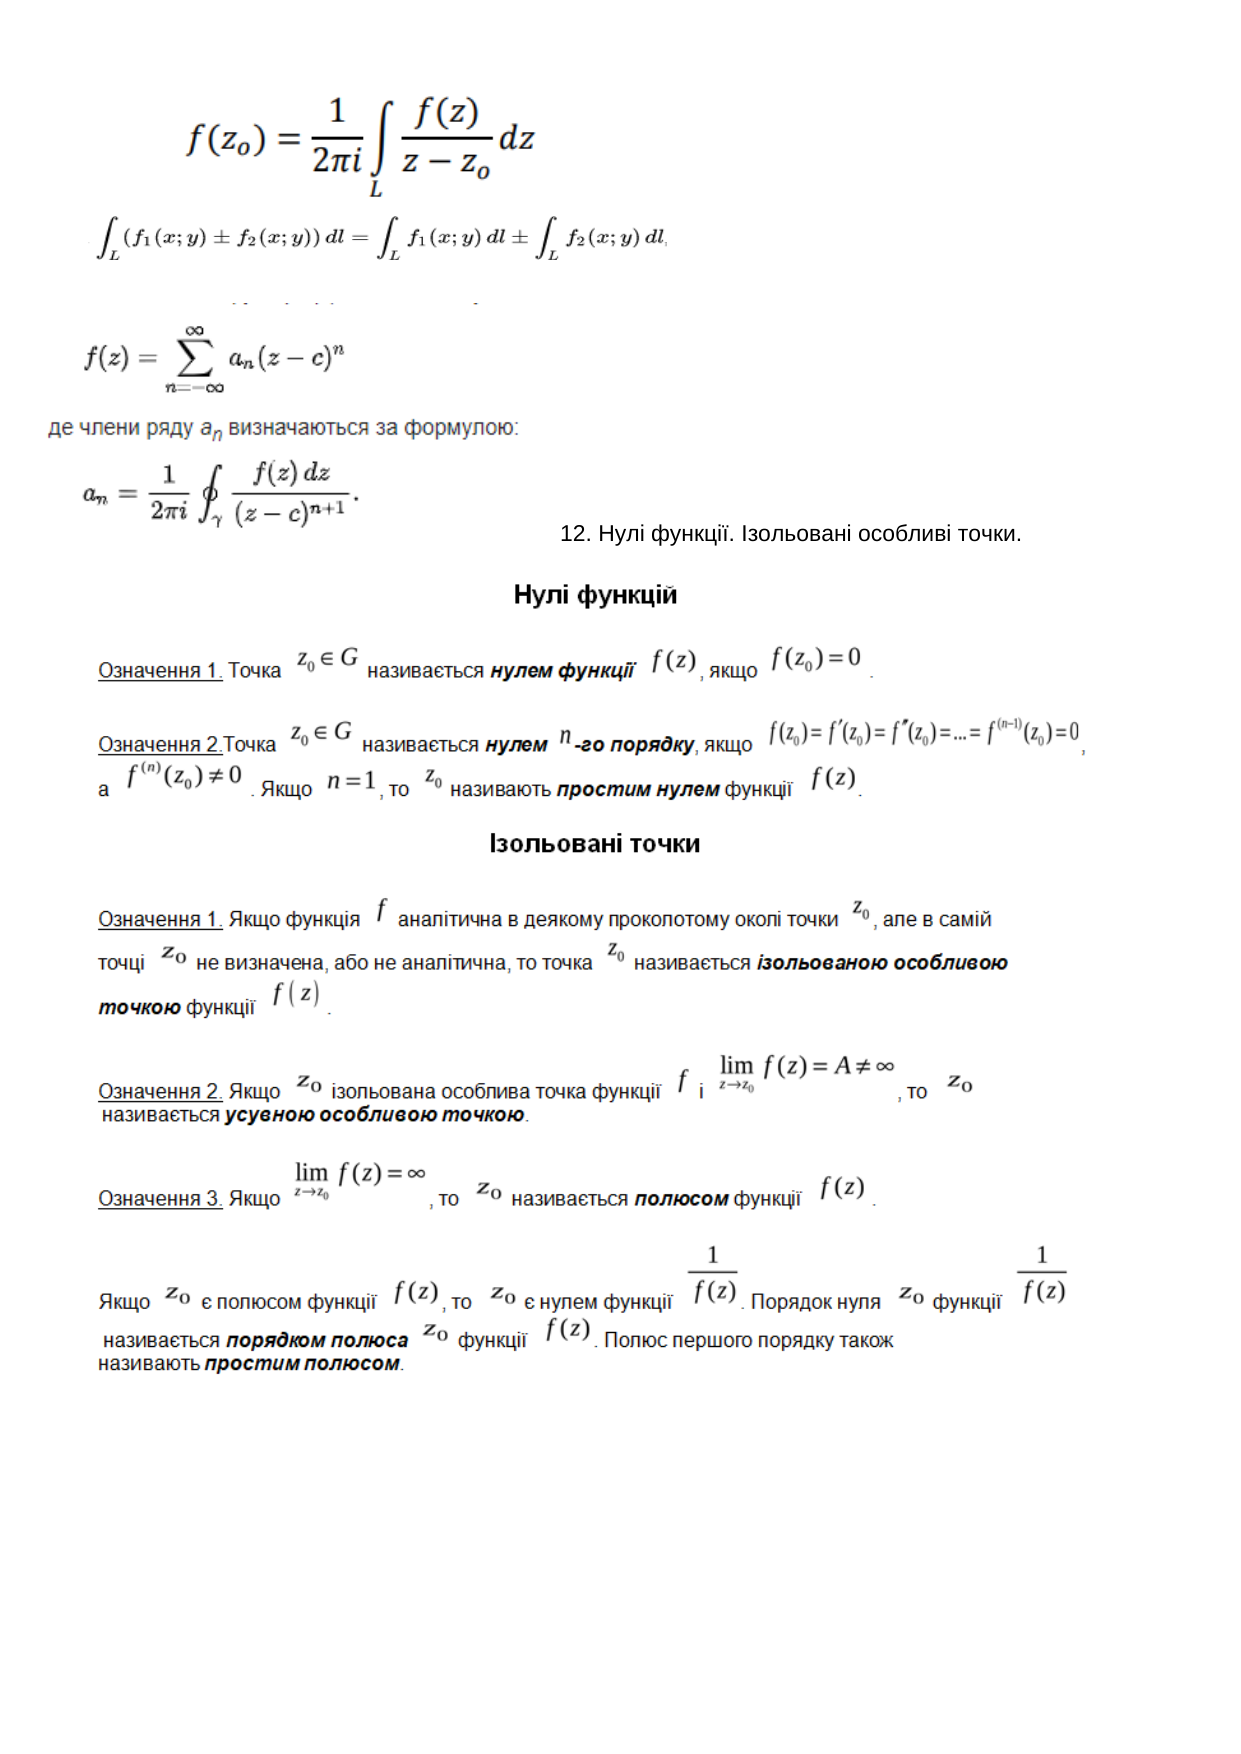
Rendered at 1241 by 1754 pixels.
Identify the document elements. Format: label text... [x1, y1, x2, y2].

picture [163, 75, 586, 212]
picture [44, 303, 560, 542]
picture [88, 215, 667, 262]
picture [88, 559, 1091, 1383]
